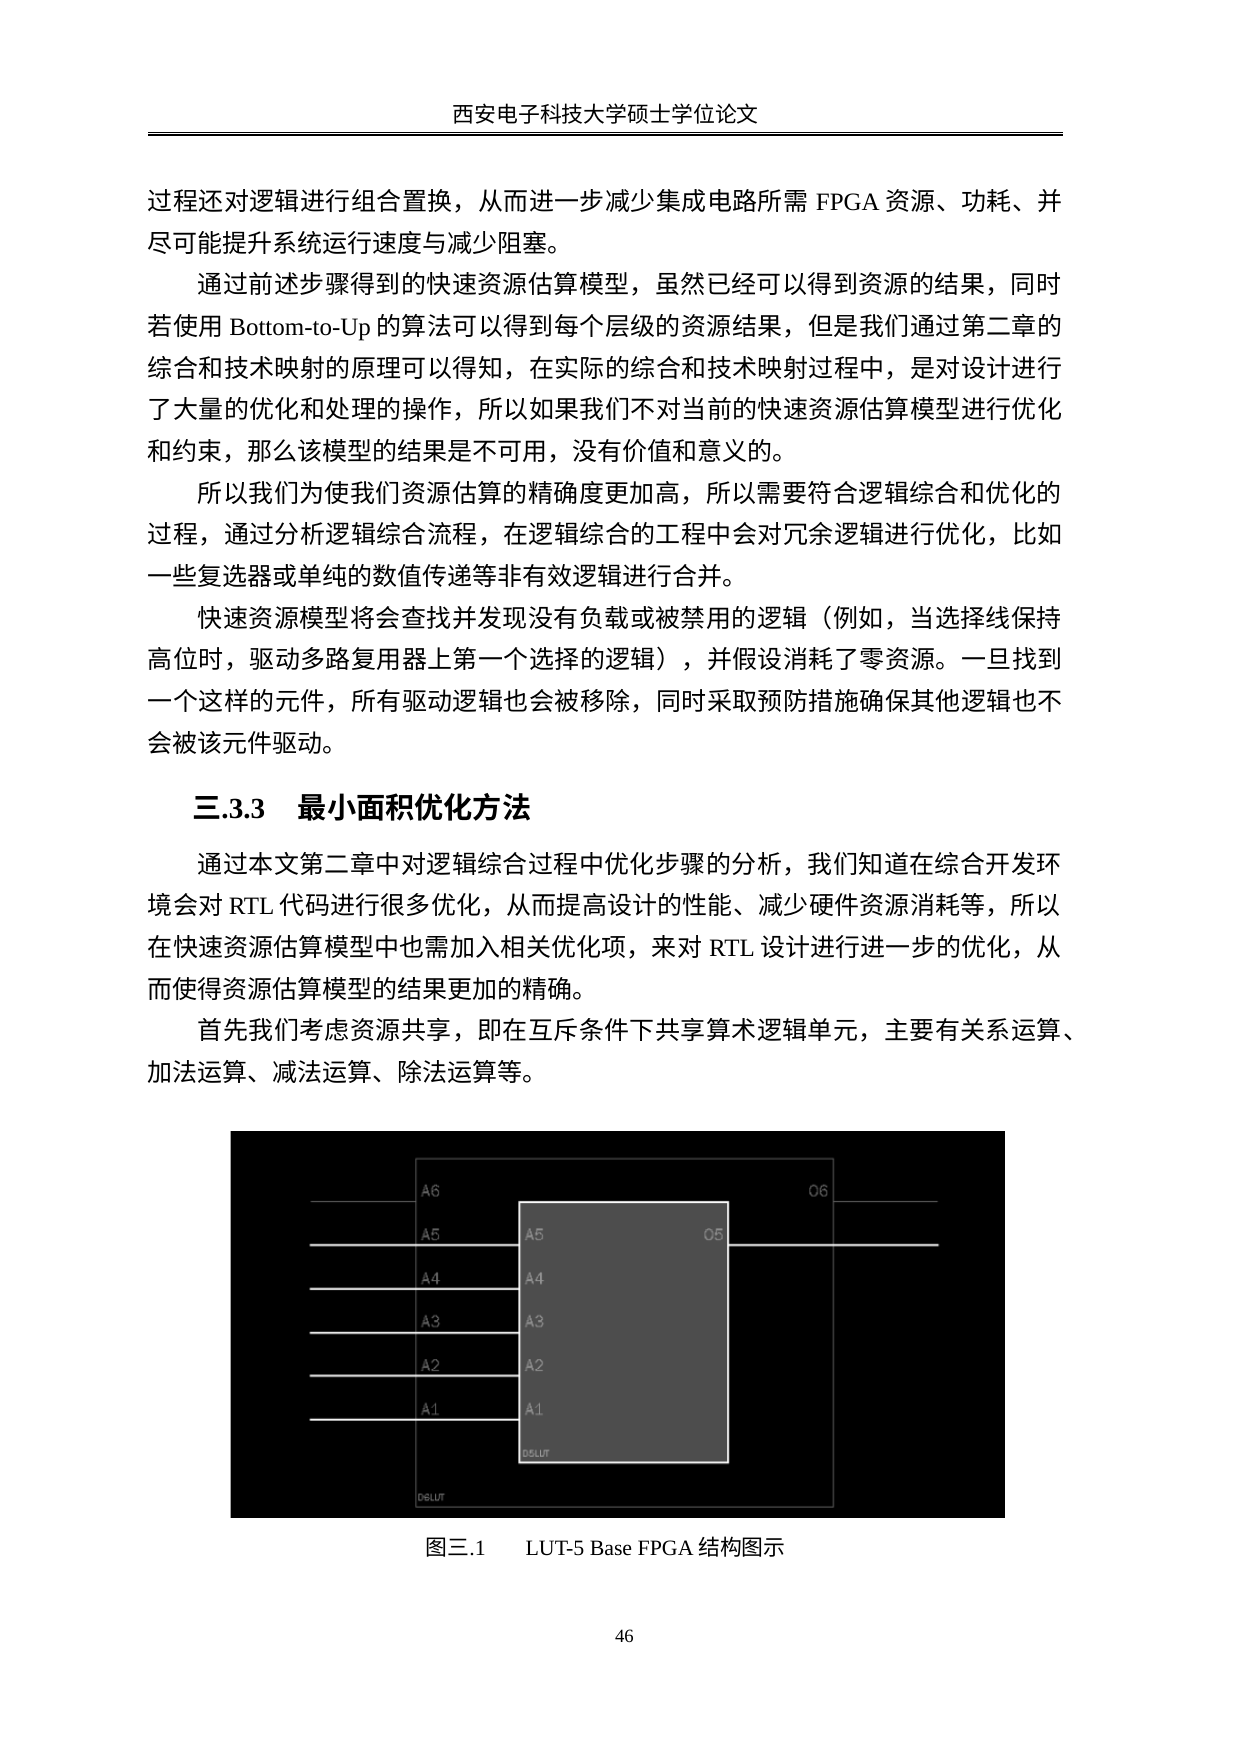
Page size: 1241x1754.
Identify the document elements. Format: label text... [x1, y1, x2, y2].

text 快速资源模型将会查找并发现没有负载或被禁用的逻辑（例如，当选择线保持高位时，驱动多路复用器上第一个选择的逻辑），并假设消耗了零资源。一旦找到一个这样的元件，所有驱动逻辑也会被移除，同时采取预防措施确保其他逻辑也不会被该元件驱动。 [148, 594, 1063, 761]
text 通过前述步骤得到的快速资源估算模型，虽然已经可以得到资源的结果，同时若使用Bottom-to-Up的算法可以得到每个层级的资源结果，但是我们通过第二章的综合和技术映射的原理可以得知，在实际的综合和技术映射过程中，是对设计进行了大量的优化和处理的操作，所以如果我们不对当前的快速资源估算模型进行优化和约束，那么该模型的结果是不可用，没有价值和意义的。 [148, 261, 1063, 469]
subtitle 最小面积优化方法 [192, 786, 1063, 827]
text 首先我们考虑资源共享，即在互斥条件下共享算术逻辑单元，主要有关系运算、加法运算、减法运算、除法运算等。 [148, 1006, 1063, 1090]
text LUT-5 Base FPGA结构图示 [148, 1530, 1063, 1562]
text 所以我们为使我们资源估算的精确度更加高，所以需要符合逻辑综合和优化的过程，通过分析逻辑综合流程，在逻辑综合的工程中会对冗余逻辑进行优化，比如一些复选器或单纯的数值传递等非有效逻辑进行合并。 [148, 469, 1063, 594]
text 通过本文第二章中对逻辑综合过程中优化步骤的分析，我们知道在综合开发环境会对RTL代码进行很多优化，从而提高设计的性能、减少硬件资源消耗等，所以在快速资源估算模型中也需加入相关优化项，来对RTL设计进行进一步的优化，从而使得资源估算模型的结果更加的精确。 [148, 840, 1063, 1006]
picture [230, 1131, 1005, 1518]
